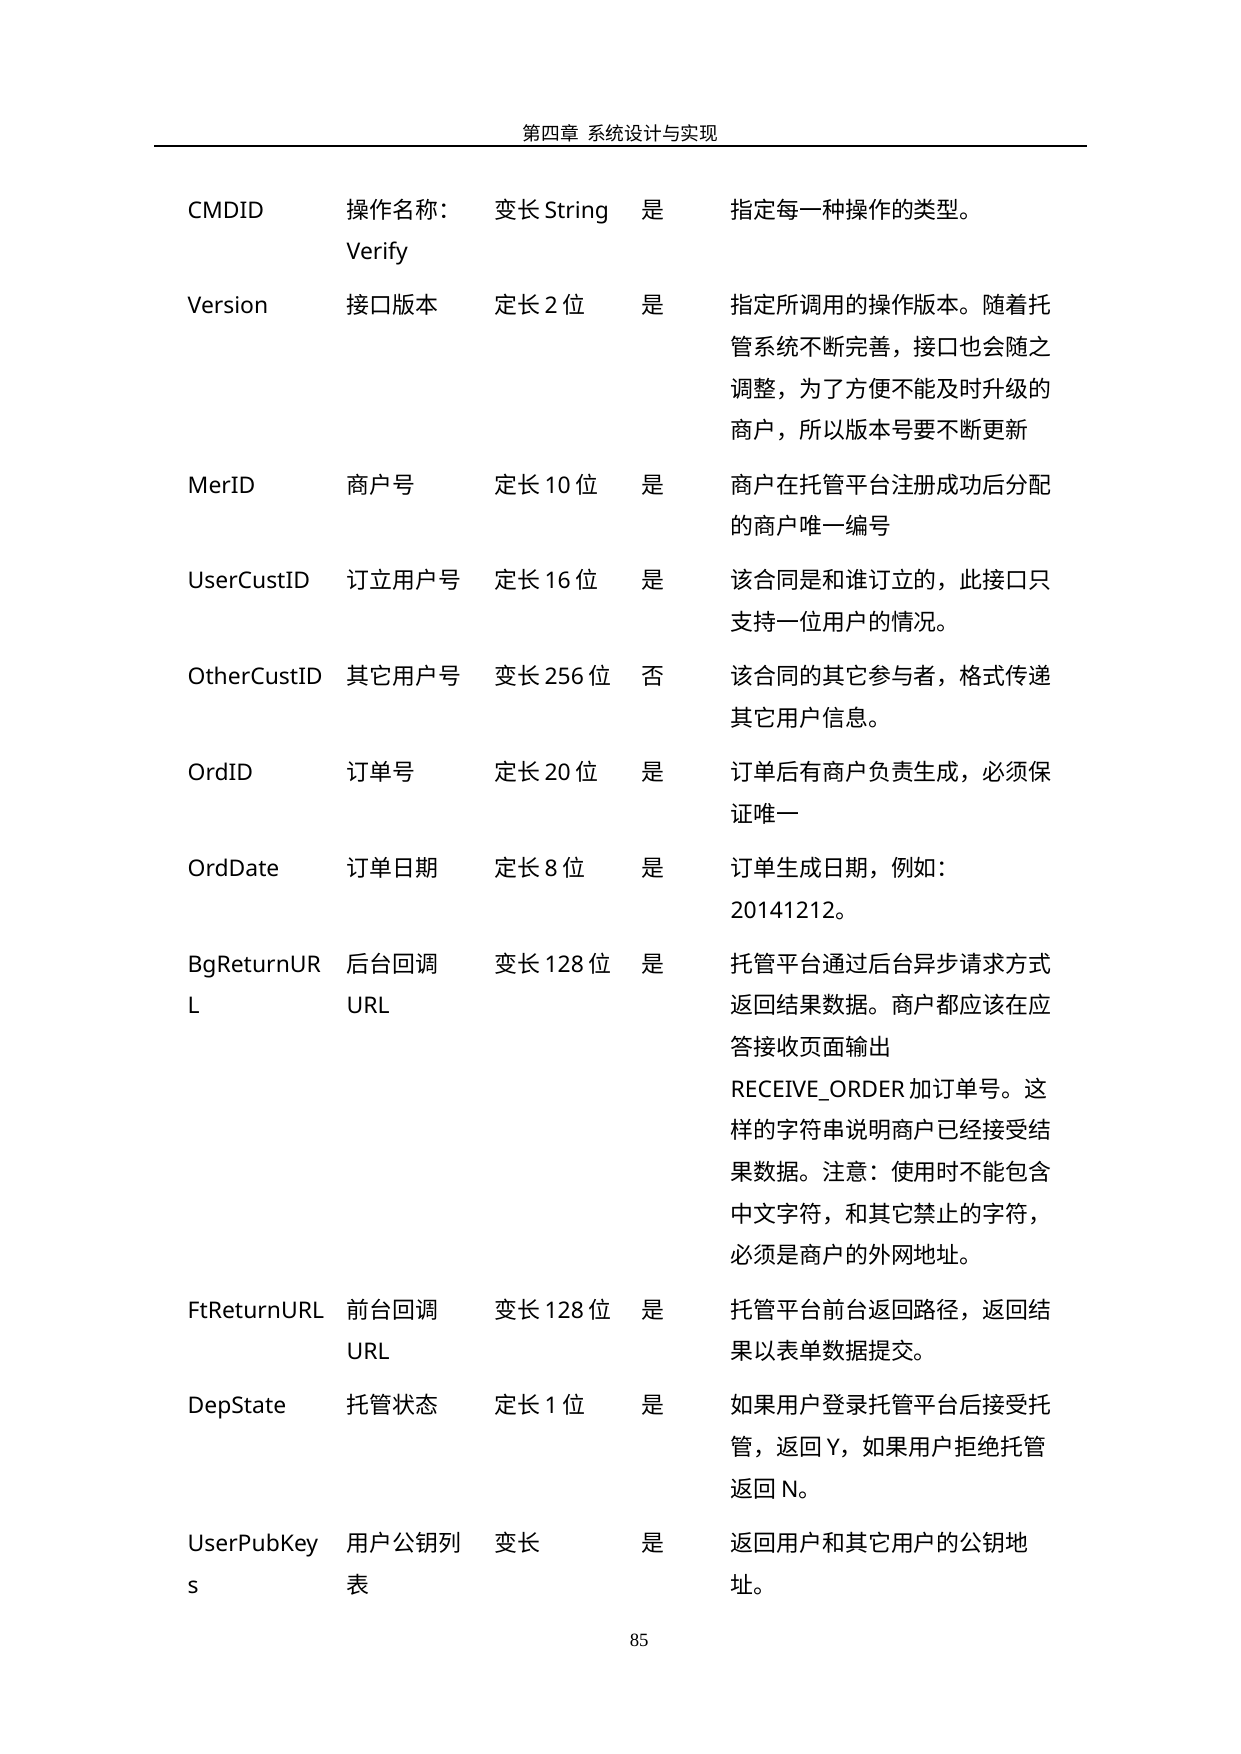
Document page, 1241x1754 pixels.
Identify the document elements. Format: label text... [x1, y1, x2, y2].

table_cell 是 [630, 741, 719, 837]
table_cell 接口版本 [335, 274, 483, 453]
table_cell FtReturnURL [176, 1279, 335, 1374]
table_cell 变长128位 [483, 1279, 630, 1374]
table_cell 是 [630, 1512, 719, 1606]
table_cell CMDID [176, 179, 335, 274]
table_cell 是 [630, 454, 719, 549]
table_cell 前台回调URL [335, 1279, 483, 1374]
table_cell 是 [630, 837, 719, 933]
table_cell OrdDate [176, 837, 335, 933]
table_cell 定长16位 [483, 549, 630, 645]
table_cell 定长1位 [483, 1374, 630, 1512]
table_cell 是 [630, 179, 719, 274]
table_cell 定长10位 [483, 454, 630, 549]
table_cell 是 [630, 1374, 719, 1512]
table_cell 其它用户号 [335, 645, 483, 741]
table_cell 订单后有商户负责生成，必须保证唯一 [719, 741, 1064, 837]
table_cell UserPubKeys [176, 1512, 335, 1606]
table_cell 操作名称：Verify [335, 179, 483, 274]
table_cell 指定每一种操作的类型。 [719, 179, 1064, 274]
table_cell Version [176, 274, 335, 453]
table_cell 如果用户登录托管平台后接受托管，返回Y，如果用户拒绝托管返回N。 [719, 1374, 1064, 1512]
table_cell OtherCustID [176, 645, 335, 741]
table_cell 是 [630, 933, 719, 1278]
table_cell 变长 [483, 1512, 630, 1606]
table_cell MerID [176, 454, 335, 549]
table_cell 后台回调URL [335, 933, 483, 1278]
table_cell 订立用户号 [335, 549, 483, 645]
table_cell OrdID [176, 741, 335, 837]
table_cell 定长2位 [483, 274, 630, 453]
table_cell DepState [176, 1374, 335, 1512]
table_cell 定长20位 [483, 741, 630, 837]
table_cell 商户号 [335, 454, 483, 549]
table_cell 托管状态 [335, 1374, 483, 1512]
table_cell 变长String [483, 179, 630, 274]
table_cell 否 [630, 645, 719, 741]
table_cell 变长128位 [483, 933, 630, 1278]
table_cell 订单生成日期，例如：20141212。 [719, 837, 1064, 933]
table_cell 订单日期 [335, 837, 483, 933]
table_cell BgReturnURL [176, 933, 335, 1278]
table_cell 商户在托管平台注册成功后分配的商户唯一编号 [719, 454, 1064, 549]
table_cell 该合同是和谁订立的，此接口只支持一位用户的情况。 [719, 549, 1064, 645]
table_cell 是 [630, 549, 719, 645]
table_cell 托管平台通过后台异步请求方式返回结果数据。商户都应该在应答接收页面输出RECEIVE_ORDER加订单号。这样的字符串说明商户已经接受结果数据。注意：使用时不能包含中文字符，和其它禁止的字符，必须是商户的外网地址。 [719, 933, 1064, 1278]
table_cell 是 [630, 274, 719, 453]
table_cell 变长256位 [483, 645, 630, 741]
table_cell 返回用户和其它用户的公钥地址。 [719, 1512, 1064, 1606]
table_cell 用户公钥列表 [335, 1512, 483, 1606]
table_cell 定长8位 [483, 837, 630, 933]
table_cell 该合同的其它参与者，格式传递其它用户信息。 [719, 645, 1064, 741]
table_cell 托管平台前台返回路径，返回结果以表单数据提交。 [719, 1279, 1064, 1374]
table_cell UserCustID [176, 549, 335, 645]
table_cell 是 [630, 1279, 719, 1374]
table_cell 订单号 [335, 741, 483, 837]
table_cell 指定所调用的操作版本。随着托管系统不断完善，接口也会随之调整，为了方便不能及时升级的商户，所以版本号要不断更新 [719, 274, 1064, 453]
